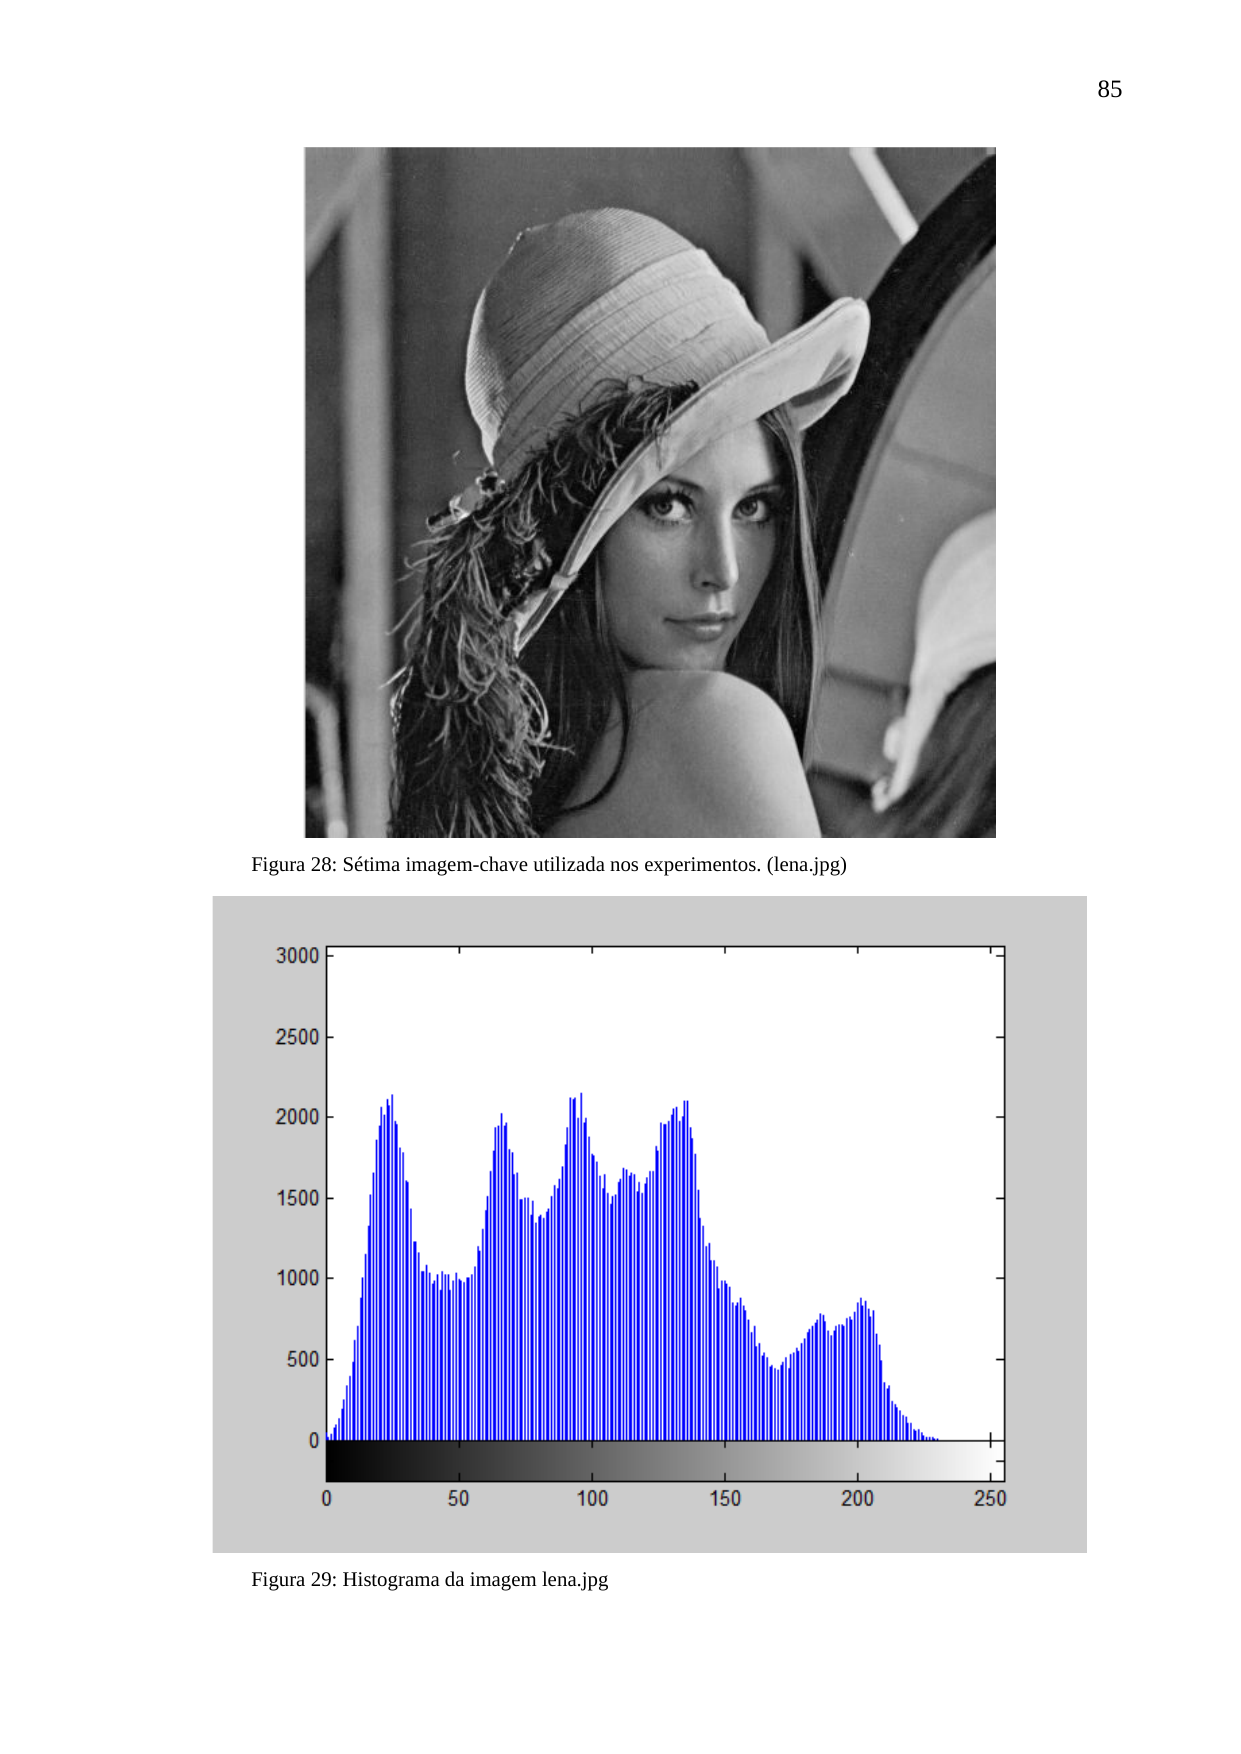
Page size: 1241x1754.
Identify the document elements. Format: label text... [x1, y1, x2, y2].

text Figura : Histograma da imagem lena.jpg [177, 1567, 1122, 1591]
picture [212, 896, 1087, 1553]
picture [303, 147, 996, 838]
text Figura : Sétima imagem-chave utilizada nos experimentos. (lena.jpg) [177, 852, 1122, 876]
